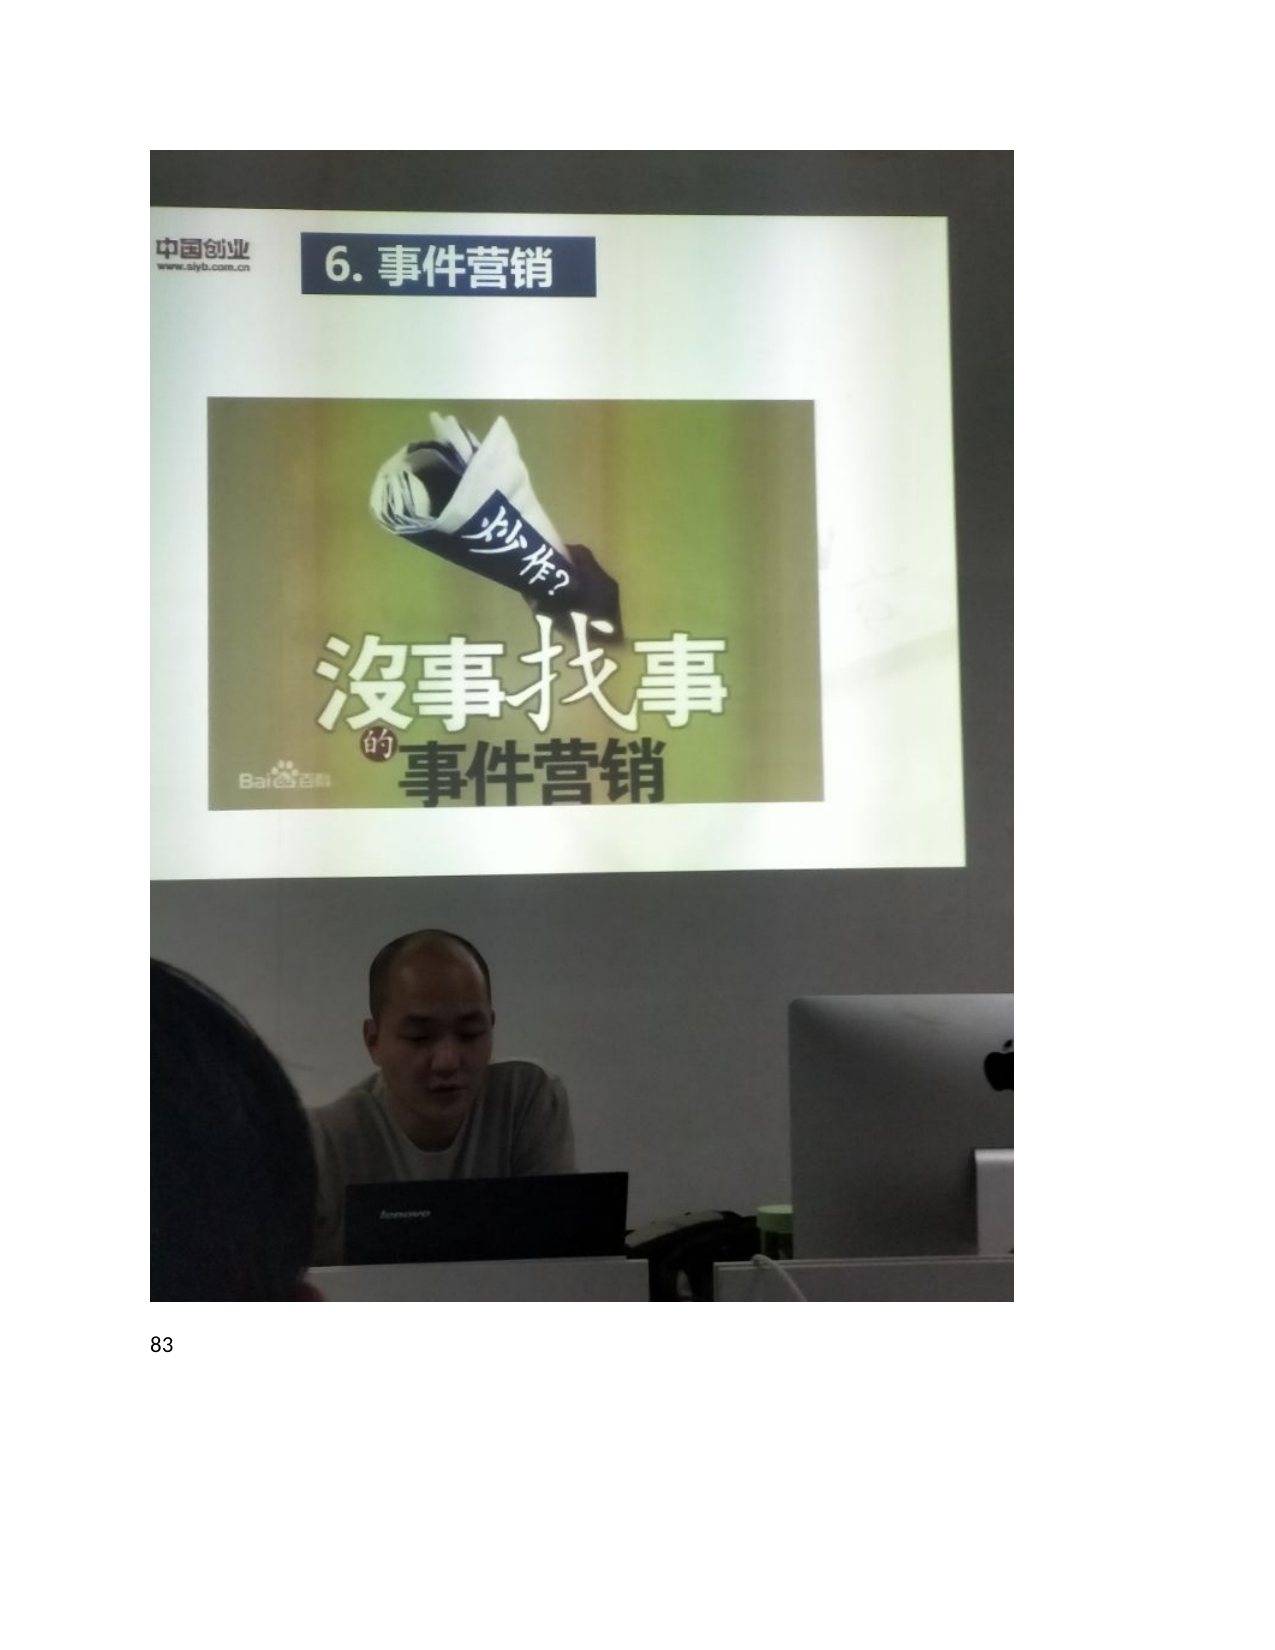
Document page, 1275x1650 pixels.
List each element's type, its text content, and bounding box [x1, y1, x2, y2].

text 83 [150, 1330, 1125, 1358]
picture [150, 150, 1014, 1302]
